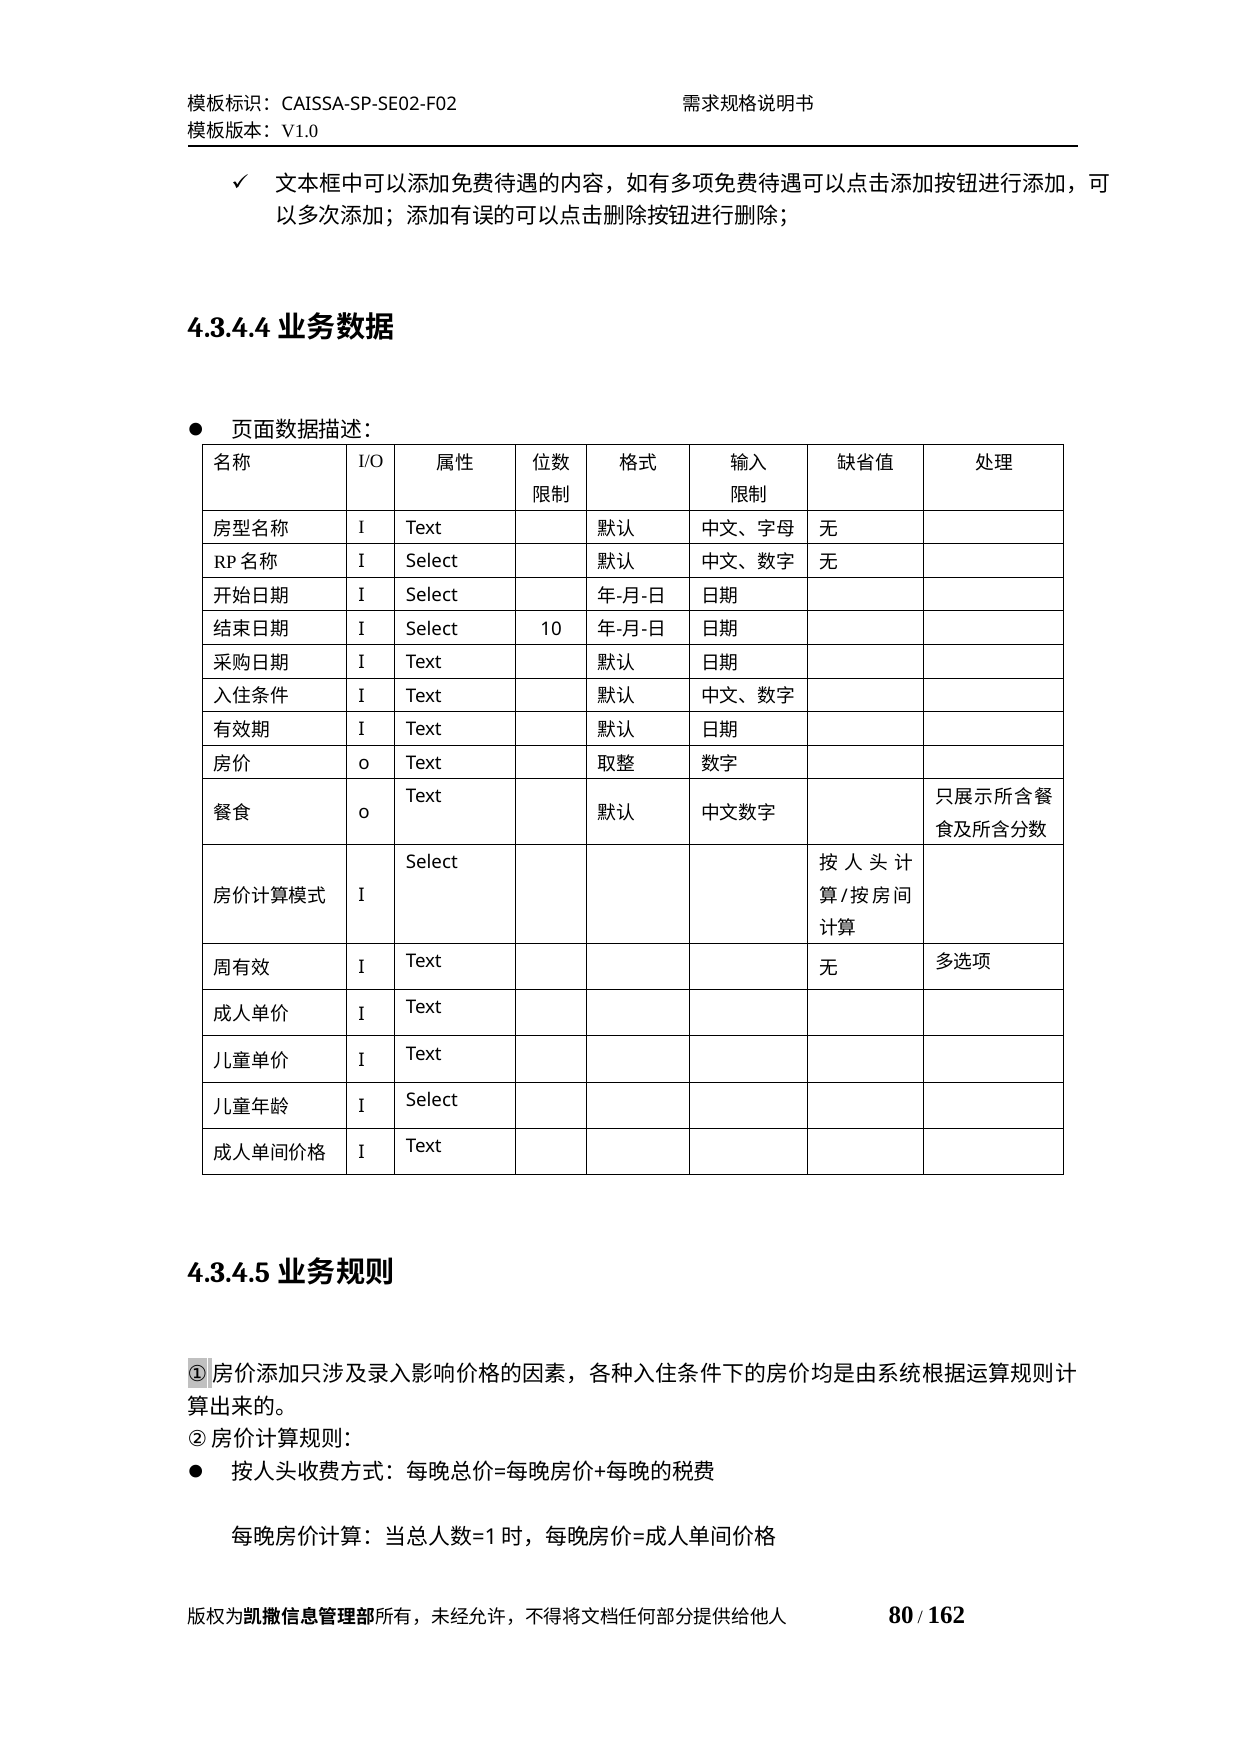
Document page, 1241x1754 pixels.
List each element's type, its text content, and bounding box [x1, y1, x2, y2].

list 文本框中可以添加免费待遇的内容，如有多项免费待遇可以点击添加按钮进行添加，可以多次添加；添加有误的可以点击删除按钮进行删除； [231, 166, 1113, 231]
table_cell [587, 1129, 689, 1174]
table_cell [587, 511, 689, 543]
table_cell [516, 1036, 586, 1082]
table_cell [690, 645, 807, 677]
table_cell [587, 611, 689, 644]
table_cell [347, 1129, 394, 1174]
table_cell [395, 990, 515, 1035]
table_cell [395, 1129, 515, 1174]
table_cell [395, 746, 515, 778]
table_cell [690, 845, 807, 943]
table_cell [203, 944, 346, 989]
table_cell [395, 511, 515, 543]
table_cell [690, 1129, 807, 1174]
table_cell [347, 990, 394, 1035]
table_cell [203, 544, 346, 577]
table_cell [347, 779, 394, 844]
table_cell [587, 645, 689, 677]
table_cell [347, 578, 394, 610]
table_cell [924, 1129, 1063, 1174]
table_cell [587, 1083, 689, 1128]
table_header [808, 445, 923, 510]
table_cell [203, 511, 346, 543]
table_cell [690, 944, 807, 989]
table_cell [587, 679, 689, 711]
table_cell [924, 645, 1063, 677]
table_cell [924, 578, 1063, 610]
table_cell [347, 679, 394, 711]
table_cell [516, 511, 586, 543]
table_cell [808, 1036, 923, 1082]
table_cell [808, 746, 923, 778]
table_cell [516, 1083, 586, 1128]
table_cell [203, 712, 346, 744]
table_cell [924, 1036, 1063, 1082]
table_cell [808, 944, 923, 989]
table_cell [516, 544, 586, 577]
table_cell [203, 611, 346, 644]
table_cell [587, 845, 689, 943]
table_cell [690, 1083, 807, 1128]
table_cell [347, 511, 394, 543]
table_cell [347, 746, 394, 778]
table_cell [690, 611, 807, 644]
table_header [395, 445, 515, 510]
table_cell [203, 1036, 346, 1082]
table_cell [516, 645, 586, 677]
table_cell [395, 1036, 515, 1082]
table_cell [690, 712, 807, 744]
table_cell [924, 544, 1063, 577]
subtitle 业务规则 [187, 1237, 1078, 1302]
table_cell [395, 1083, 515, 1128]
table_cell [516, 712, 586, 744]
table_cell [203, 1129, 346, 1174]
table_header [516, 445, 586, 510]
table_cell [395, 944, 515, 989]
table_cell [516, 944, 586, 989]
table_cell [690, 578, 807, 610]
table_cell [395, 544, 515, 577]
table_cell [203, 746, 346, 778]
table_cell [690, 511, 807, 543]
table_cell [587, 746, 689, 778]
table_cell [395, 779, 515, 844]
text ②房价计算规则： [187, 1421, 1078, 1453]
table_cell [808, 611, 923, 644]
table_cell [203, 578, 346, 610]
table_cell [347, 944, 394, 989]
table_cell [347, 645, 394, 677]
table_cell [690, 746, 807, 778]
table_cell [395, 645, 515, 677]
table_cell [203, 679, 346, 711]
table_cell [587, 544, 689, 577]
list 页面数据描述： [187, 411, 1078, 444]
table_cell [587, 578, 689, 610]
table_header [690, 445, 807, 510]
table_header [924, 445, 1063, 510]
text 每晚房价计算：当总人数=1时，每晚房价=成人单间价格 [187, 1518, 1078, 1551]
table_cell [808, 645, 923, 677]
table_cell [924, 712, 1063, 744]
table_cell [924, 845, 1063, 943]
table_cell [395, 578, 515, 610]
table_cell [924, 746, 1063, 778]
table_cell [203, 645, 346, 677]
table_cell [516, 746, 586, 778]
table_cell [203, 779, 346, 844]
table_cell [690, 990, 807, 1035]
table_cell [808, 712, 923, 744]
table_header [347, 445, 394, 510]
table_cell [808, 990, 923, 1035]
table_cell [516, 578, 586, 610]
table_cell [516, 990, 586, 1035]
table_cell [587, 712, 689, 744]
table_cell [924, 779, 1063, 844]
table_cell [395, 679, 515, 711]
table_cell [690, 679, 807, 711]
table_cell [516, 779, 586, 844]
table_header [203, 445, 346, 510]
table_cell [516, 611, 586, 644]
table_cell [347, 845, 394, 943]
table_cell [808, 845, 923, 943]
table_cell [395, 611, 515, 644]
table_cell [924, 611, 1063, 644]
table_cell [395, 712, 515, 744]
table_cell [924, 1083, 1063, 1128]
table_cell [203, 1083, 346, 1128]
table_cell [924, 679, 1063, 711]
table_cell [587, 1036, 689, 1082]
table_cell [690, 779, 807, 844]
list 按人头收费方式：每晚总价=每晚房价+每晚的税费 [187, 1453, 1078, 1486]
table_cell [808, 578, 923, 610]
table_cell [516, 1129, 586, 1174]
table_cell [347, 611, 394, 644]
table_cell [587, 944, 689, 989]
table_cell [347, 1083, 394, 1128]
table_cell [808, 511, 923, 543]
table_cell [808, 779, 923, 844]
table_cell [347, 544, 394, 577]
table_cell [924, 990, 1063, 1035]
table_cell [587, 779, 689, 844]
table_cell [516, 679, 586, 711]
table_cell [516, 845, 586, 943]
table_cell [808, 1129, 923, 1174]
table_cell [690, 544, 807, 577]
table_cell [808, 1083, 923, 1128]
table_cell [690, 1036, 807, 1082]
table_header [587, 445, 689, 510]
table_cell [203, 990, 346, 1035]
subtitle 业务数据 [187, 292, 1078, 357]
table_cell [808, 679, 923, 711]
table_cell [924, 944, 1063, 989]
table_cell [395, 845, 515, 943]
text ①房价添加只涉及录入影响价格的因素，各种入住条件下的房价均是由系统根据运算规则计算出来的。 [187, 1356, 1078, 1421]
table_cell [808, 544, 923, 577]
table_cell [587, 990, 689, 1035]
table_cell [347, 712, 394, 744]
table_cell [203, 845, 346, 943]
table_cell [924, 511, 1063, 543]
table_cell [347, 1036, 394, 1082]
